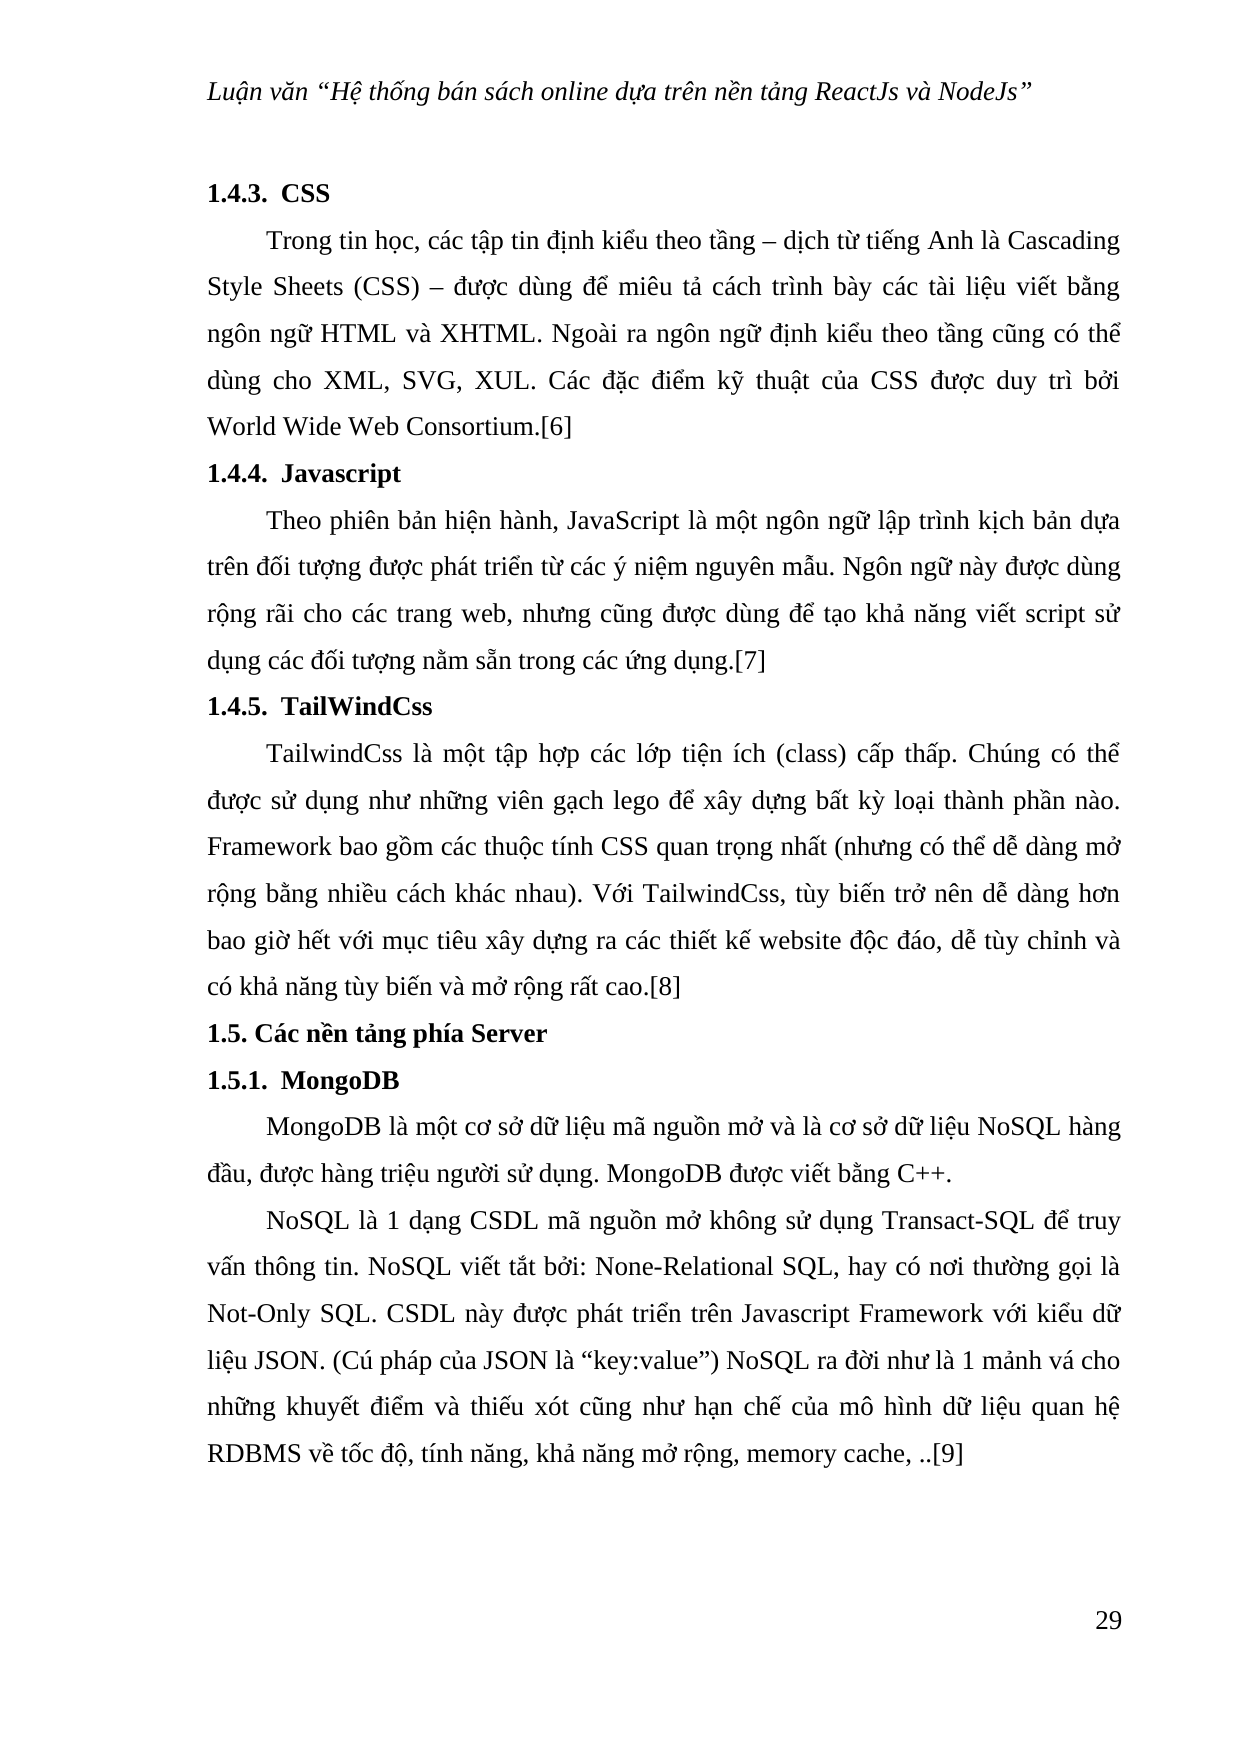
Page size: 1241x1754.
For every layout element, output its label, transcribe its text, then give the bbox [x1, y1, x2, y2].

list CSS [207, 177, 1122, 208]
list TailWindCss [207, 691, 1122, 722]
text TailwindCss là một tập hợp các lớp tiện ích (class) cấp thấp. Chúng có thể được sử dụng như những viên gạch lego để xây dựng bất kỳ loại thành phần nào. Framework bao gồm các thuộc tính CSS quan trọng nhất (nhưng có thể dễ dàng mở rộng bằng nhiều cách khác nhau). Với TailwindCss, tùy biến trở nên dễ dàng hơn bao giờ hết với mục tiêu xây dựng ra các thiết kế website độc đáo, dễ tùy chỉnh và có khả năng tùy biến và mở rộng rất cao.[8] [207, 737, 1122, 1002]
text MongoDB là một cơ sở dữ liệu mã nguồn mở và là cơ sở dữ liệu NoSQL hàng đầu, được hàng triệu người sử dụng. MongoDB được viết bằng C++. [207, 1111, 1122, 1188]
text 1.5. Các nền tảng phía Server [207, 1017, 1122, 1048]
list Javascript [207, 457, 1122, 488]
text NoSQL là 1 dạng CSDL mã nguồn mở không sử dụng Transact-SQL để truy vấn thông tin. NoSQL viết tắt bởi: None-Relational SQL, hay có nơi thường gọi là Not-Only SQL. CSDL này được phát triển trên Javascript Framework với kiểu dữ liệu JSON. (Cú pháp của JSON là “key:value”) NoSQL ra đời như là 1 mảnh vá cho những khuyết điểm và thiếu xót cũng như hạn chế của mô hình dữ liệu quan hệ RDBMS về tốc độ, tính năng, khả năng mở rộng, memory cache, ..[9] [207, 1204, 1122, 1468]
list MongoDB [207, 1064, 1122, 1095]
text Theo phiên bản hiện hành, JavaScript là một ngôn ngữ lập trình kịch bản dựa trên đối tượng được phát triển từ các ý niệm nguyên mẫu. Ngôn ngữ này được dùng rộng rãi cho các trang web, nhưng cũng được dùng để tạo khả năng viết script sử dụng các đối tượng nằm sẵn trong các ứng dụng.[7] [207, 504, 1122, 675]
text Trong tin học, các tập tin định kiểu theo tầng – dịch từ tiếng Anh là Cascading Style Sheets (CSS) – được dùng để miêu tả cách trình bày các tài liệu viết bằng ngôn ngữ HTML và XHTML. Ngoài ra ngôn ngữ định kiểu theo tầng cũng có thể dùng cho XML, SVG, XUL. Các đặc điểm kỹ thuật của CSS được duy trì bởi World Wide Web Consortium.[6] [207, 224, 1122, 442]
